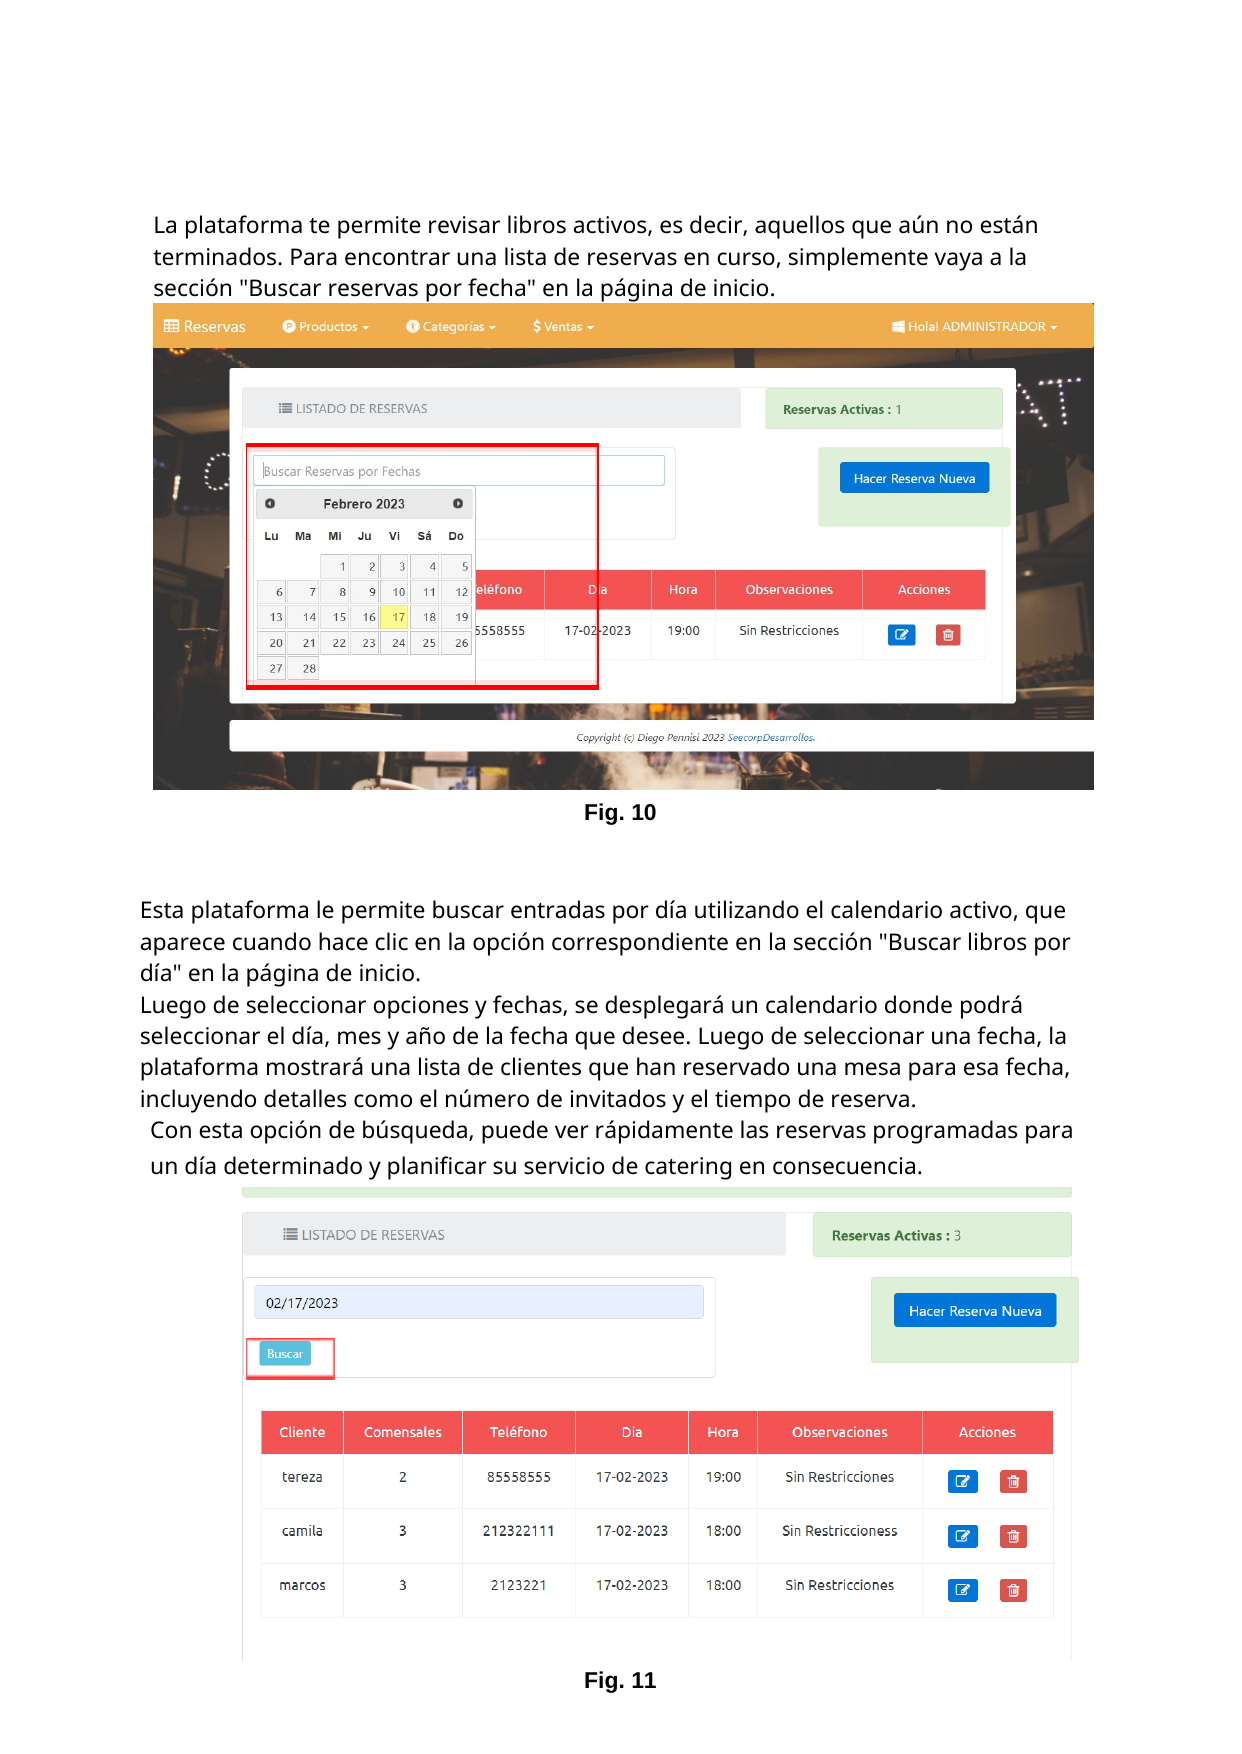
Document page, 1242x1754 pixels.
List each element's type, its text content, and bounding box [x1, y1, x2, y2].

text Luego de seleccionar opciones y fechas, se desplegará un calendario donde podrá seleccionar el día, mes y año de la fecha que desee. Luego de seleccionar una fecha, la plataforma mostrará una lista de clientes que han reservado una mesa para esa fecha, incluyendo detalles como el número de invitados y el tiempo de reserva. [139, 989, 1104, 1114]
subtitle Fig. 11 [268, 1661, 973, 1693]
picture [153, 303, 1094, 790]
subtitle Fig. 10 [268, 799, 973, 825]
text Con esta opción de búsqueda, puede ver rápidamente las reservas programadas para un día determinado y planificar su servicio de catering en consecuencia. [150, 1114, 1104, 1181]
text Esta plataforma le permite buscar entradas por día utilizando el calendario activo, que aparece cuando hace clic en la opción correspondiente en la sección "Buscar libros por día" en la página de inicio. [139, 894, 1104, 988]
picture [242, 1187, 1079, 1661]
